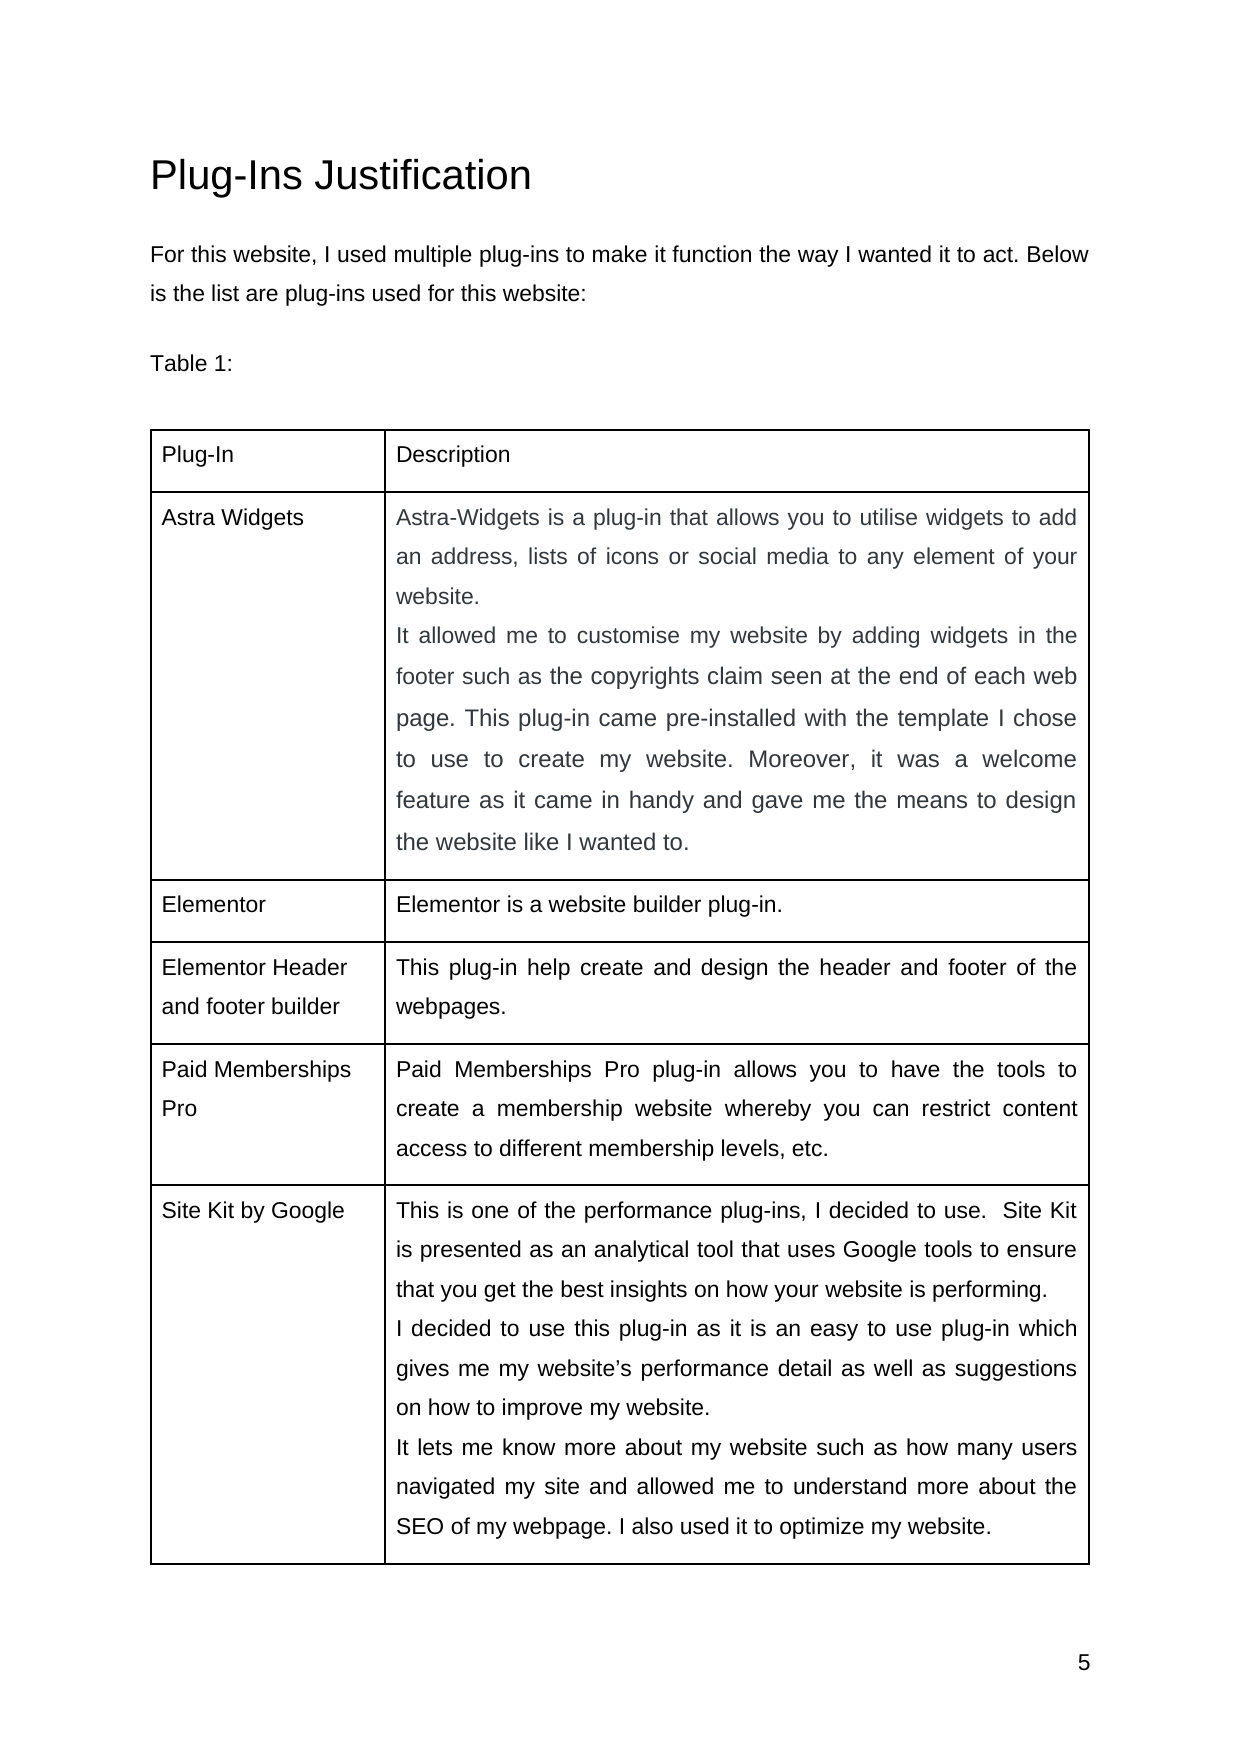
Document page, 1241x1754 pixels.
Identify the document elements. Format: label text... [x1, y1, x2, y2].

table_cell Elementor [152, 881, 384, 941]
table_header Plug-In [152, 431, 384, 491]
text Table 1: [150, 350, 1090, 376]
table_cell This is one of the performance plug-ins, I decided to use. Site Kit is presented as an analytical tool that uses Google tools to ensure that you get the best insights on how your website is performing. I decided to use this plug-in as it is an easy to use plug-in which gives me my website’s performance detail as well as suggestions on how to improve my website. It lets me know more about my website such as how many users navigated my site and allowed me to understand more about the SEO of my webpage. I also used it to optimize my website. [386, 1186, 1088, 1563]
table_cell Site Kit by Google [152, 1186, 384, 1563]
subtitle Plug-Ins Justification [150, 150, 1090, 198]
table_cell Astra-Widgets is a plug-in that allows you to utilise widgets to add an address, lists of icons or social media to any element of your website. It allowed me to customise my website by adding widgets in the footer such as the copyrights claim seen at the end of each web page. This plug-in came pre-installed with the template I chose to use to create my website. Moreover, it was a welcome feature as it came in handy and gave me the means to design the website like I wanted to. [386, 493, 1088, 879]
table_cell Astra Widgets [152, 493, 384, 879]
table_cell Paid Memberships Pro [152, 1045, 384, 1184]
table_header Description [386, 431, 1088, 491]
table_cell Paid Memberships Pro plug-in allows you to have the tools to create a membership website whereby you can restrict content access to different membership levels, etc. [386, 1045, 1088, 1184]
text For this website, I used multiple plug-ins to make it function the way I wanted it to act. Below is the list are plug-ins used for this website: [150, 241, 1090, 306]
table_cell Elementor Header and footer builder [152, 943, 384, 1043]
table_cell This plug-in help create and design the header and footer of the webpages. [386, 943, 1088, 1043]
table_cell Elementor is a website builder plug-in. [386, 881, 1088, 941]
